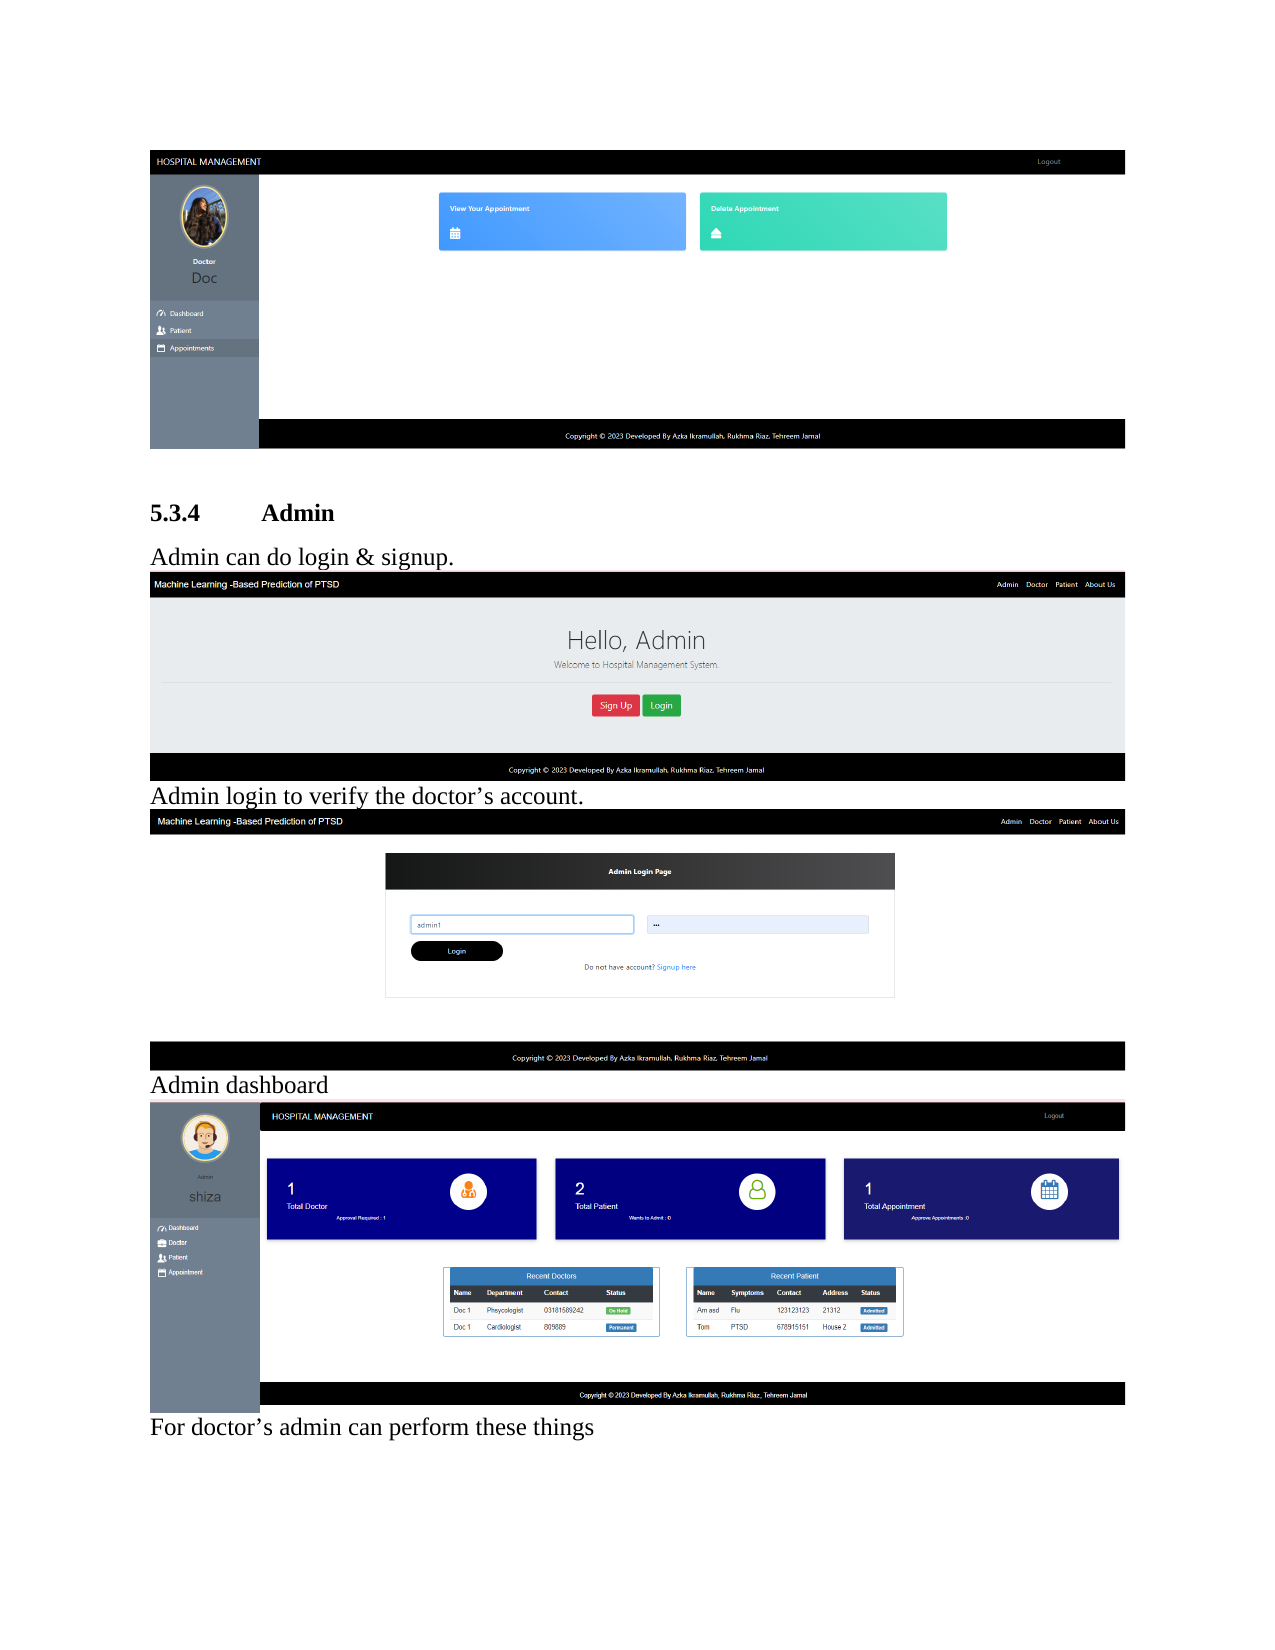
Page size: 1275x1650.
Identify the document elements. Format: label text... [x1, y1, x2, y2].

text Admin can do login & signup. [150, 542, 1125, 570]
picture [150, 809, 1125, 1071]
picture [150, 570, 1125, 781]
subtitle Admin [150, 498, 1125, 527]
picture [150, 1099, 1125, 1413]
text For doctor’s admin can perform these things [150, 1413, 1125, 1441]
text Admin dashboard [150, 1071, 1125, 1099]
picture [150, 150, 1125, 449]
text Admin login to verify the doctor’s account. [150, 781, 1125, 809]
